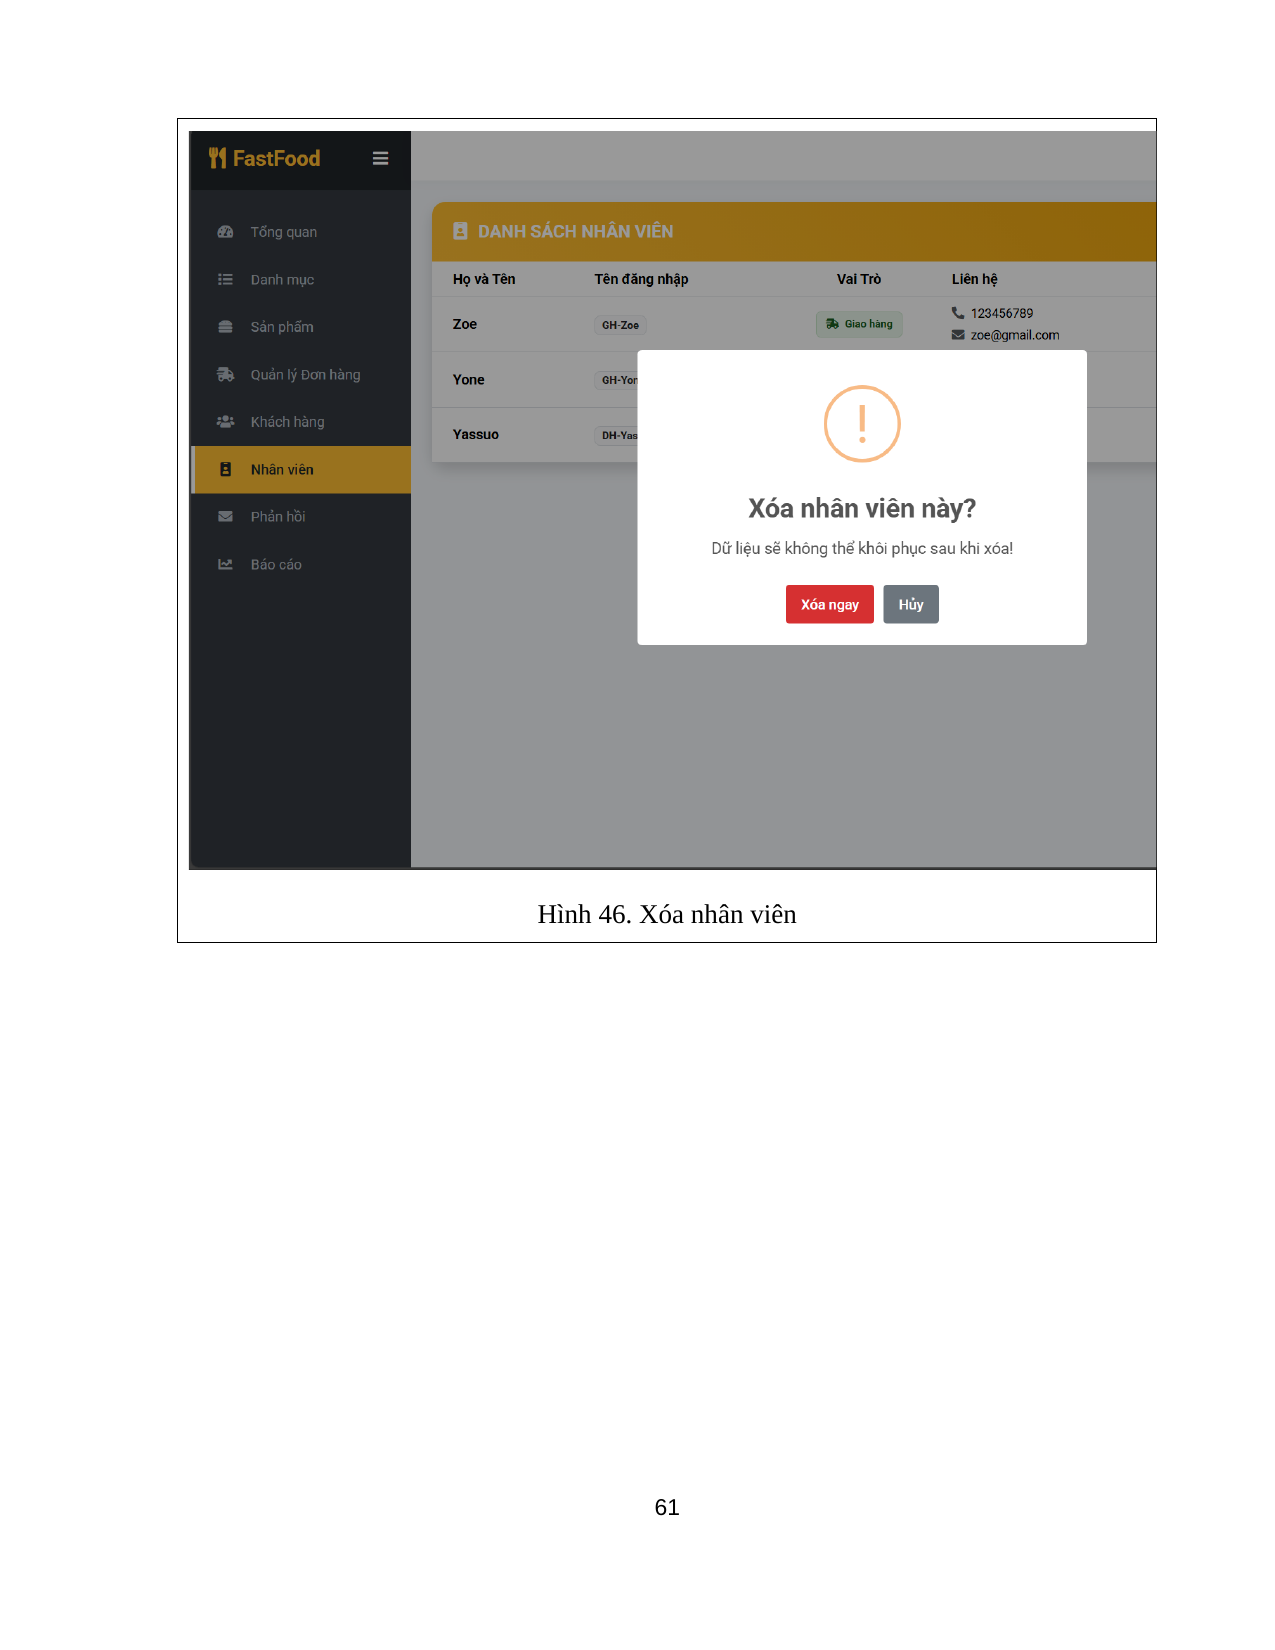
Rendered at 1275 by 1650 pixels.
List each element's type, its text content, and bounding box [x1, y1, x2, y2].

picture [188, 131, 1157, 870]
table_cell Hình 46. Xóa nhân viên [178, 119, 1156, 942]
